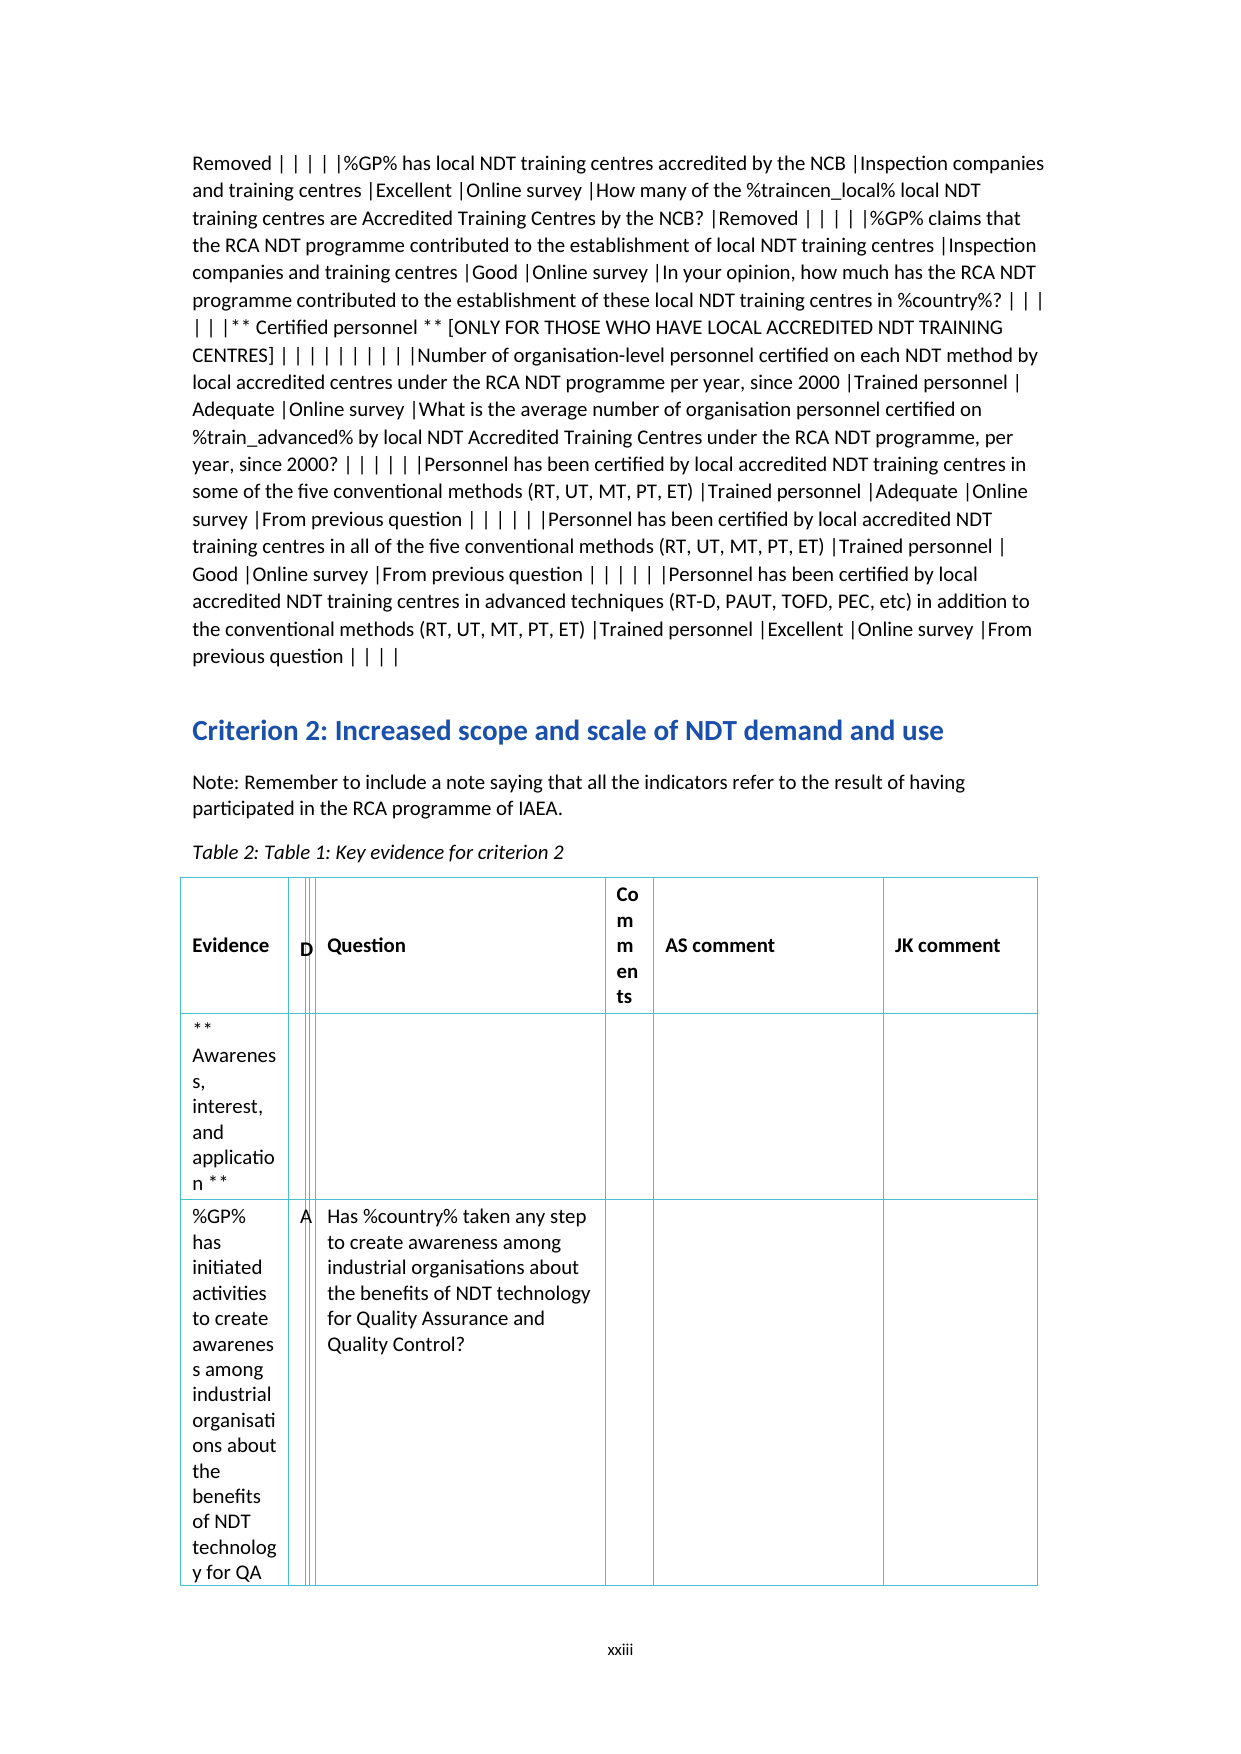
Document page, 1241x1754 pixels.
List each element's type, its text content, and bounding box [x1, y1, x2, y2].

table_cell [289, 1014, 305, 1199]
table_cell [654, 1200, 883, 1585]
table_cell [316, 1014, 605, 1199]
table_header Dimension [289, 878, 305, 1012]
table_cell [181, 1200, 288, 1585]
table_cell [884, 1014, 1037, 1199]
table_header AS comment [654, 878, 883, 1012]
table_cell [654, 1014, 883, 1199]
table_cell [316, 1200, 605, 1585]
table_cell ** Awareness, interest, and application ** [181, 1014, 288, 1199]
table_header Evidence [181, 878, 288, 1012]
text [192, 150, 1048, 668]
table_cell [884, 1200, 1037, 1585]
table_cell [606, 1014, 653, 1199]
table_cell [606, 1200, 653, 1585]
table_cell Awareness, interest, and application [289, 1200, 305, 1585]
table_header Comments [606, 878, 653, 1012]
text Table 2: Table 1: Key evidence for criterion 2 [192, 839, 1048, 864]
table_cell [310, 1014, 315, 1199]
subtitle Criterion 2: Increased scope and scale of NDT demand and use [192, 712, 1048, 748]
table_header JK comment [884, 878, 1037, 1012]
text Note: Remember to include a note saying that all the indicators refer to the result of having participated in the RCA programme of IAEA. [192, 769, 1048, 820]
table_header Question [316, 878, 605, 1012]
